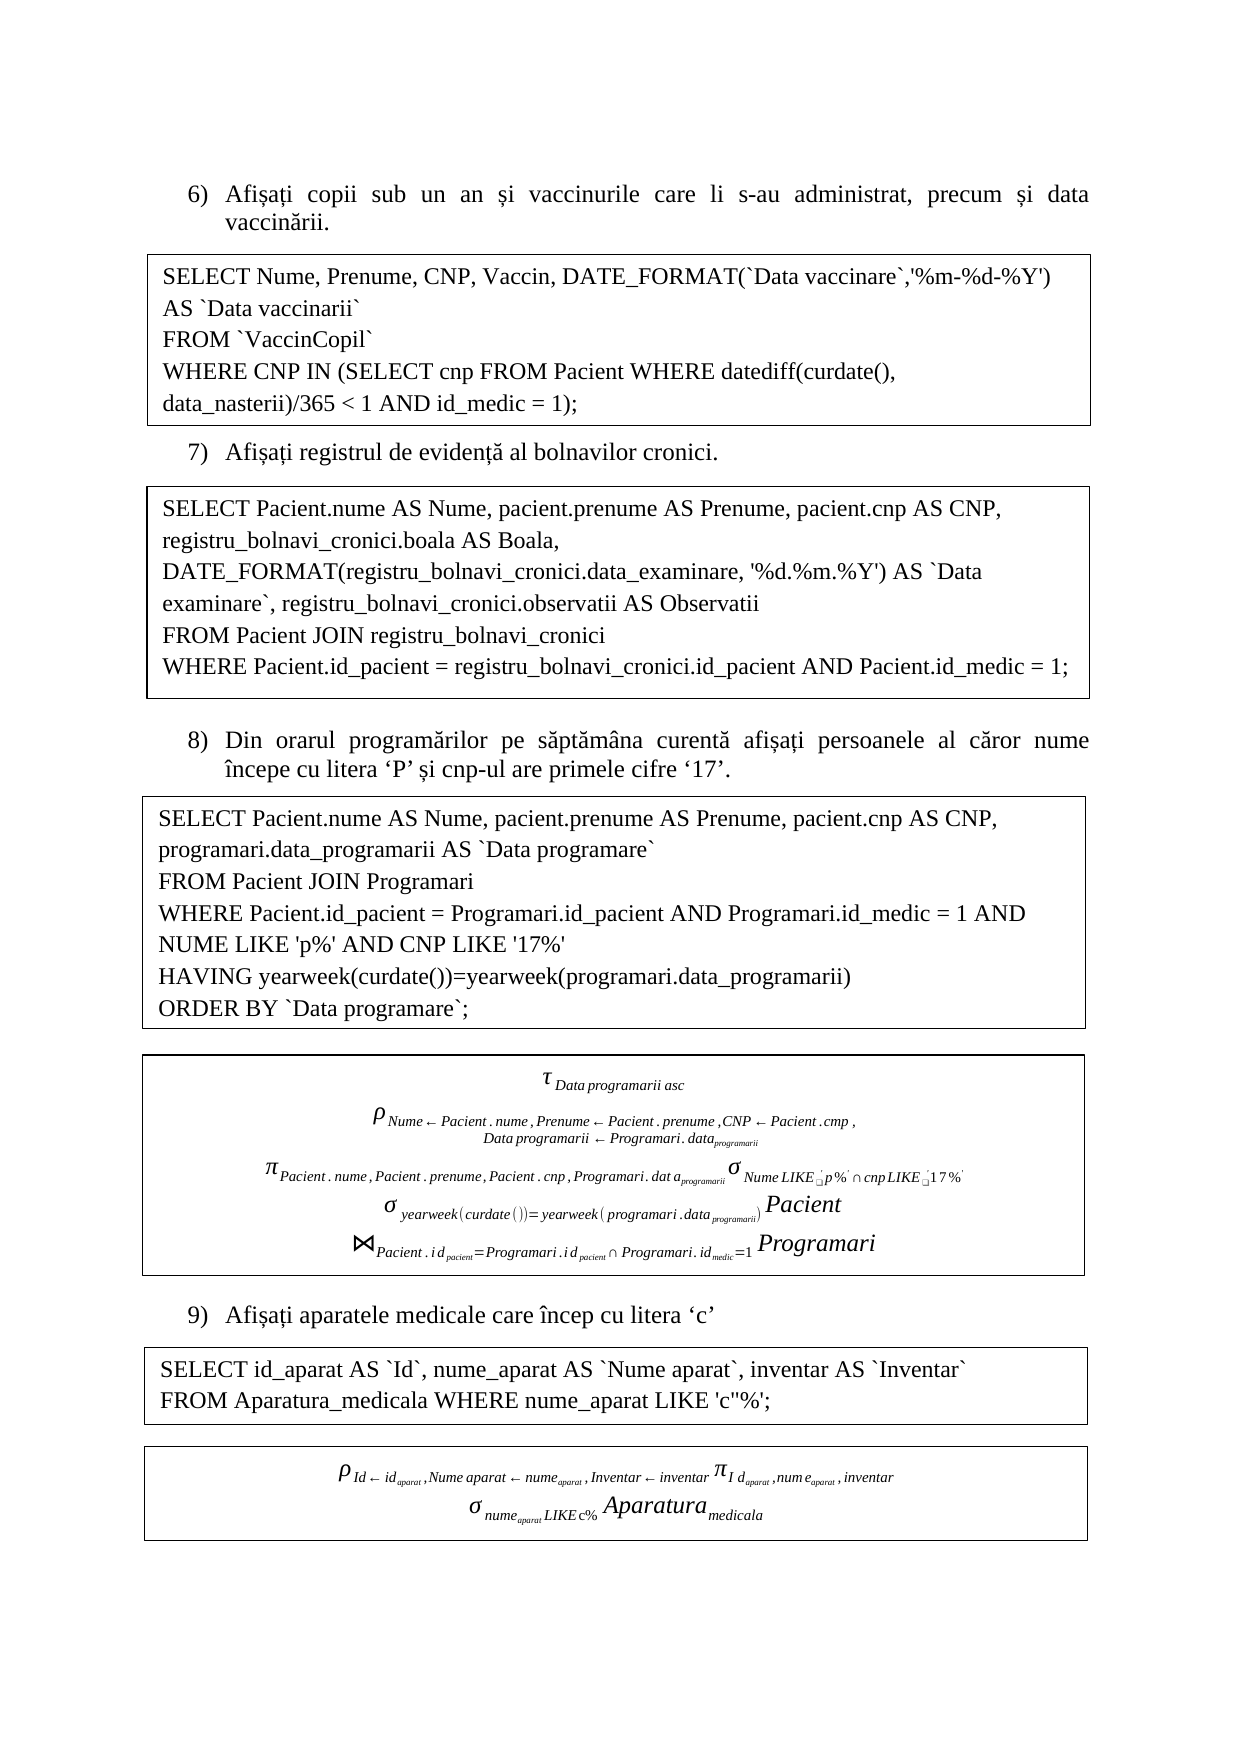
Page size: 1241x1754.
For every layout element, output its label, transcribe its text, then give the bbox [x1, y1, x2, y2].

list Afișați copii sub un an și vaccinurile care li s-au administrat, precum și data vaccinării. [187, 179, 1090, 236]
list Din orarul programărilor pe săptămâna curentă afișați persoanele al căror nume începe cu litera ‘P’ și cnp-ul are primele cifre ‘17’. [187, 725, 1090, 782]
list Afișați registrul de evidență al bolnavilor cronici. [187, 437, 1090, 466]
list Afișați aparatele medicale care încep cu litera ‘c’ [187, 1300, 1090, 1329]
